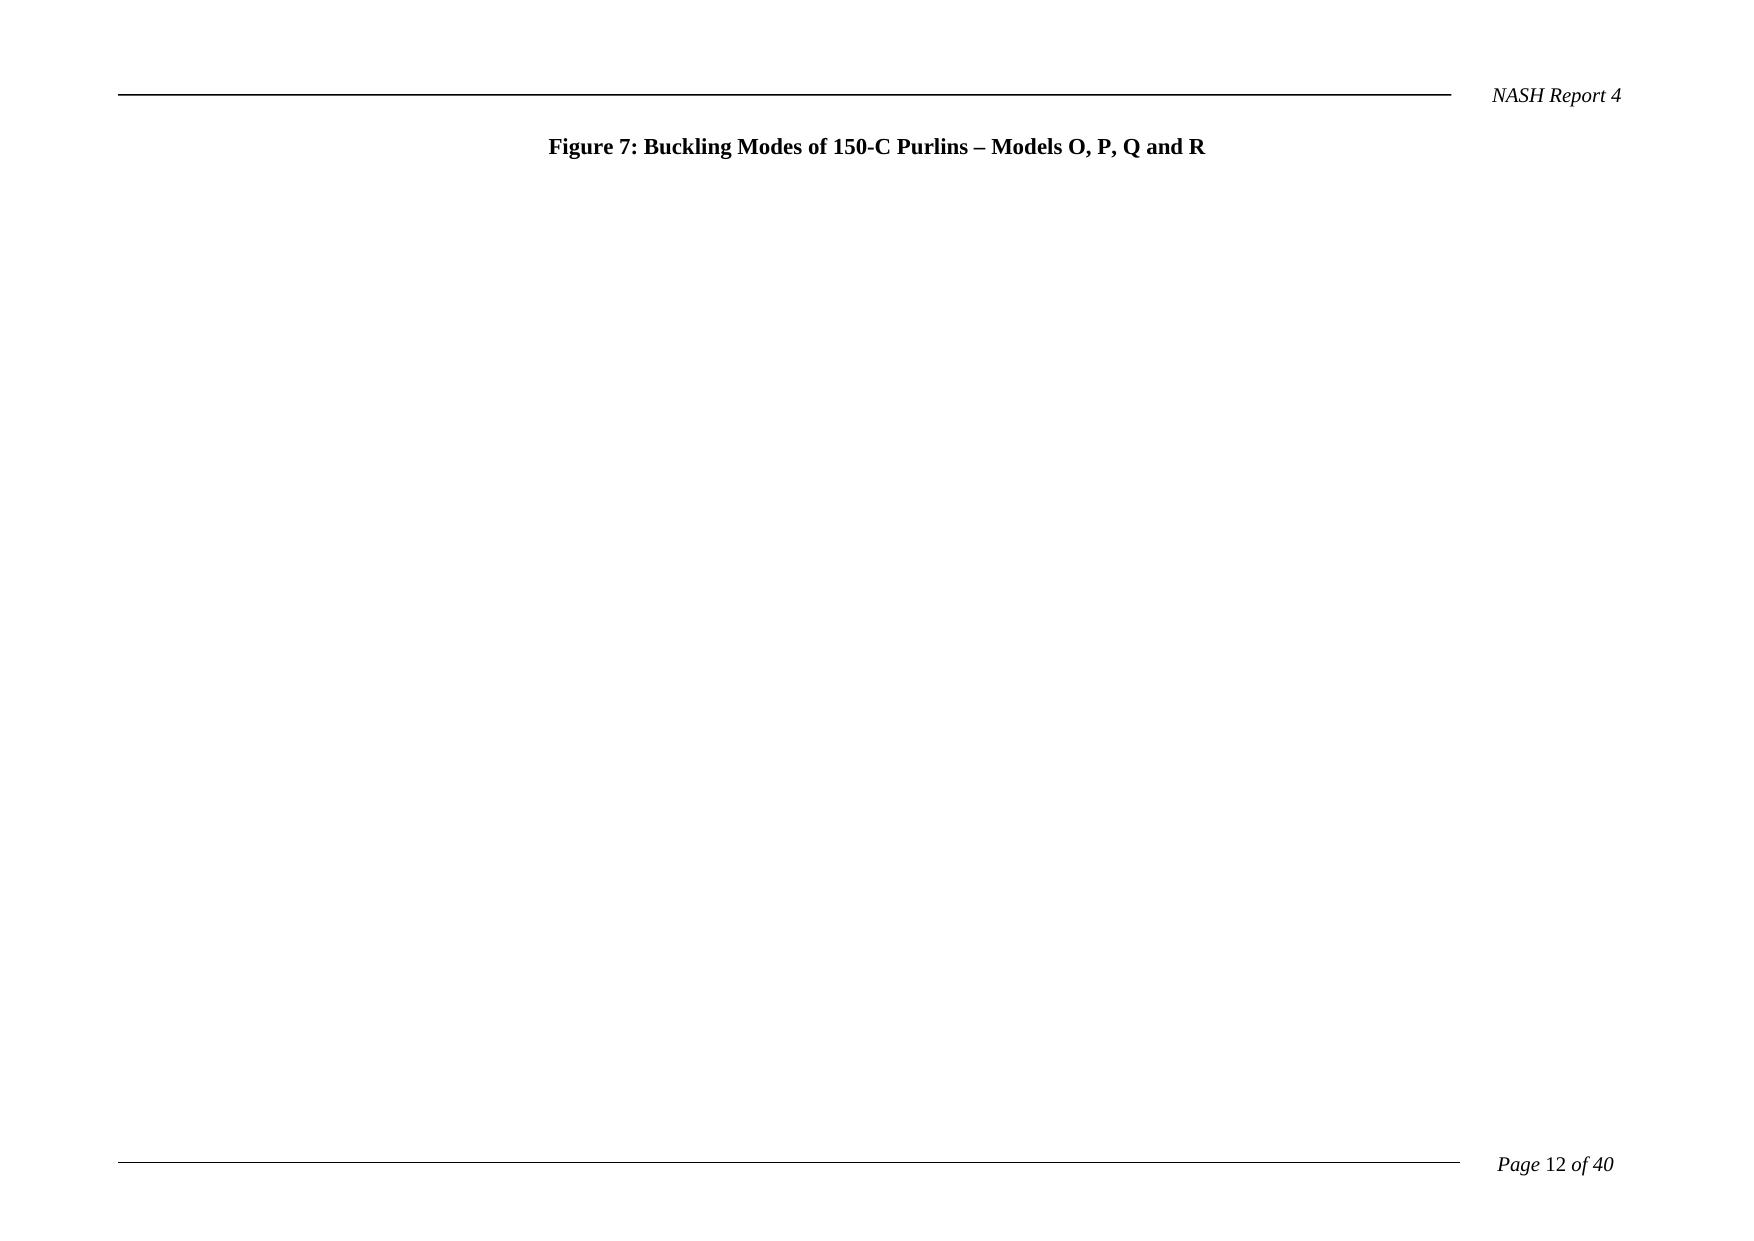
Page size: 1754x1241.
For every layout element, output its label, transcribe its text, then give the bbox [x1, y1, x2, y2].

text Figure 7: Buckling Modes of 150-C Purlins – Models O, P, Q and R [118, 133, 1636, 159]
